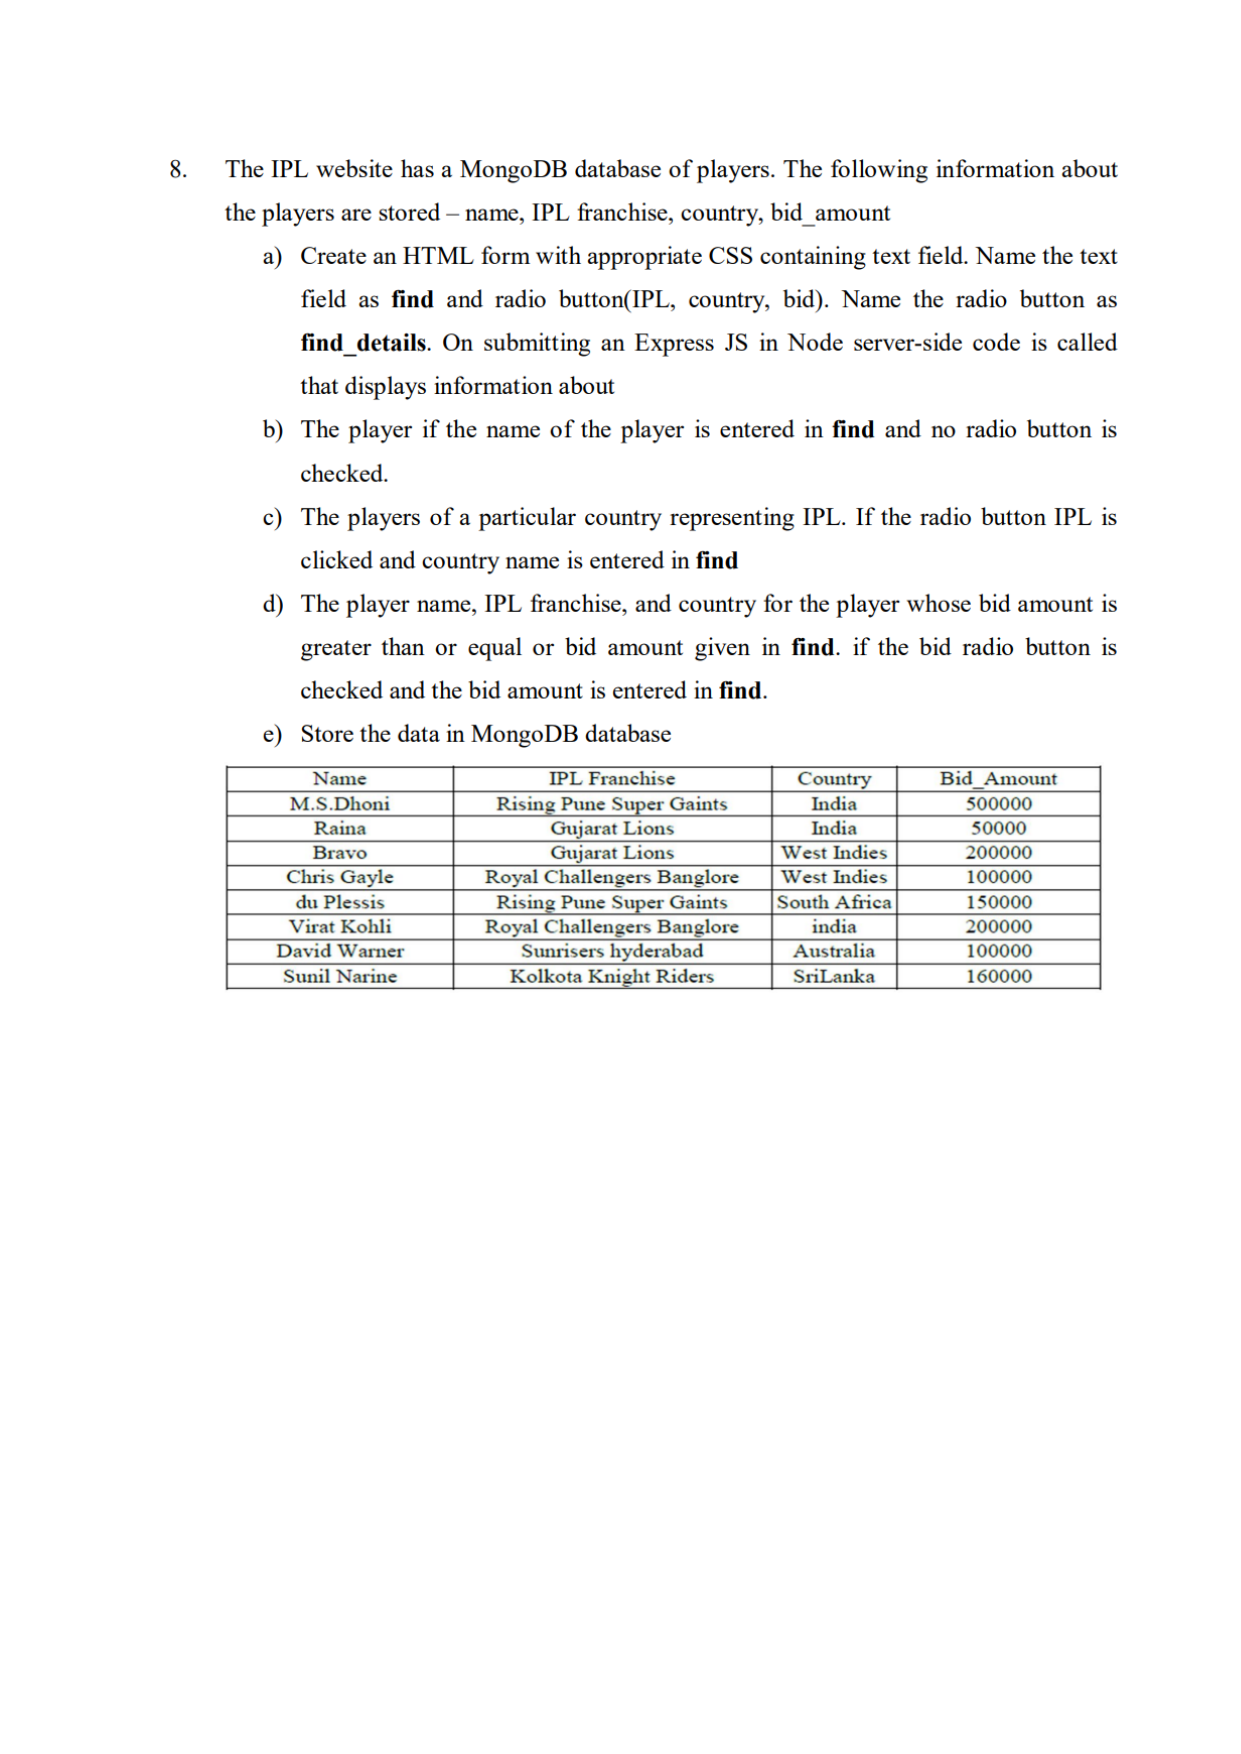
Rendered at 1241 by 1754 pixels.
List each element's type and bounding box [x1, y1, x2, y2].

picture [150, 150, 1146, 1003]
